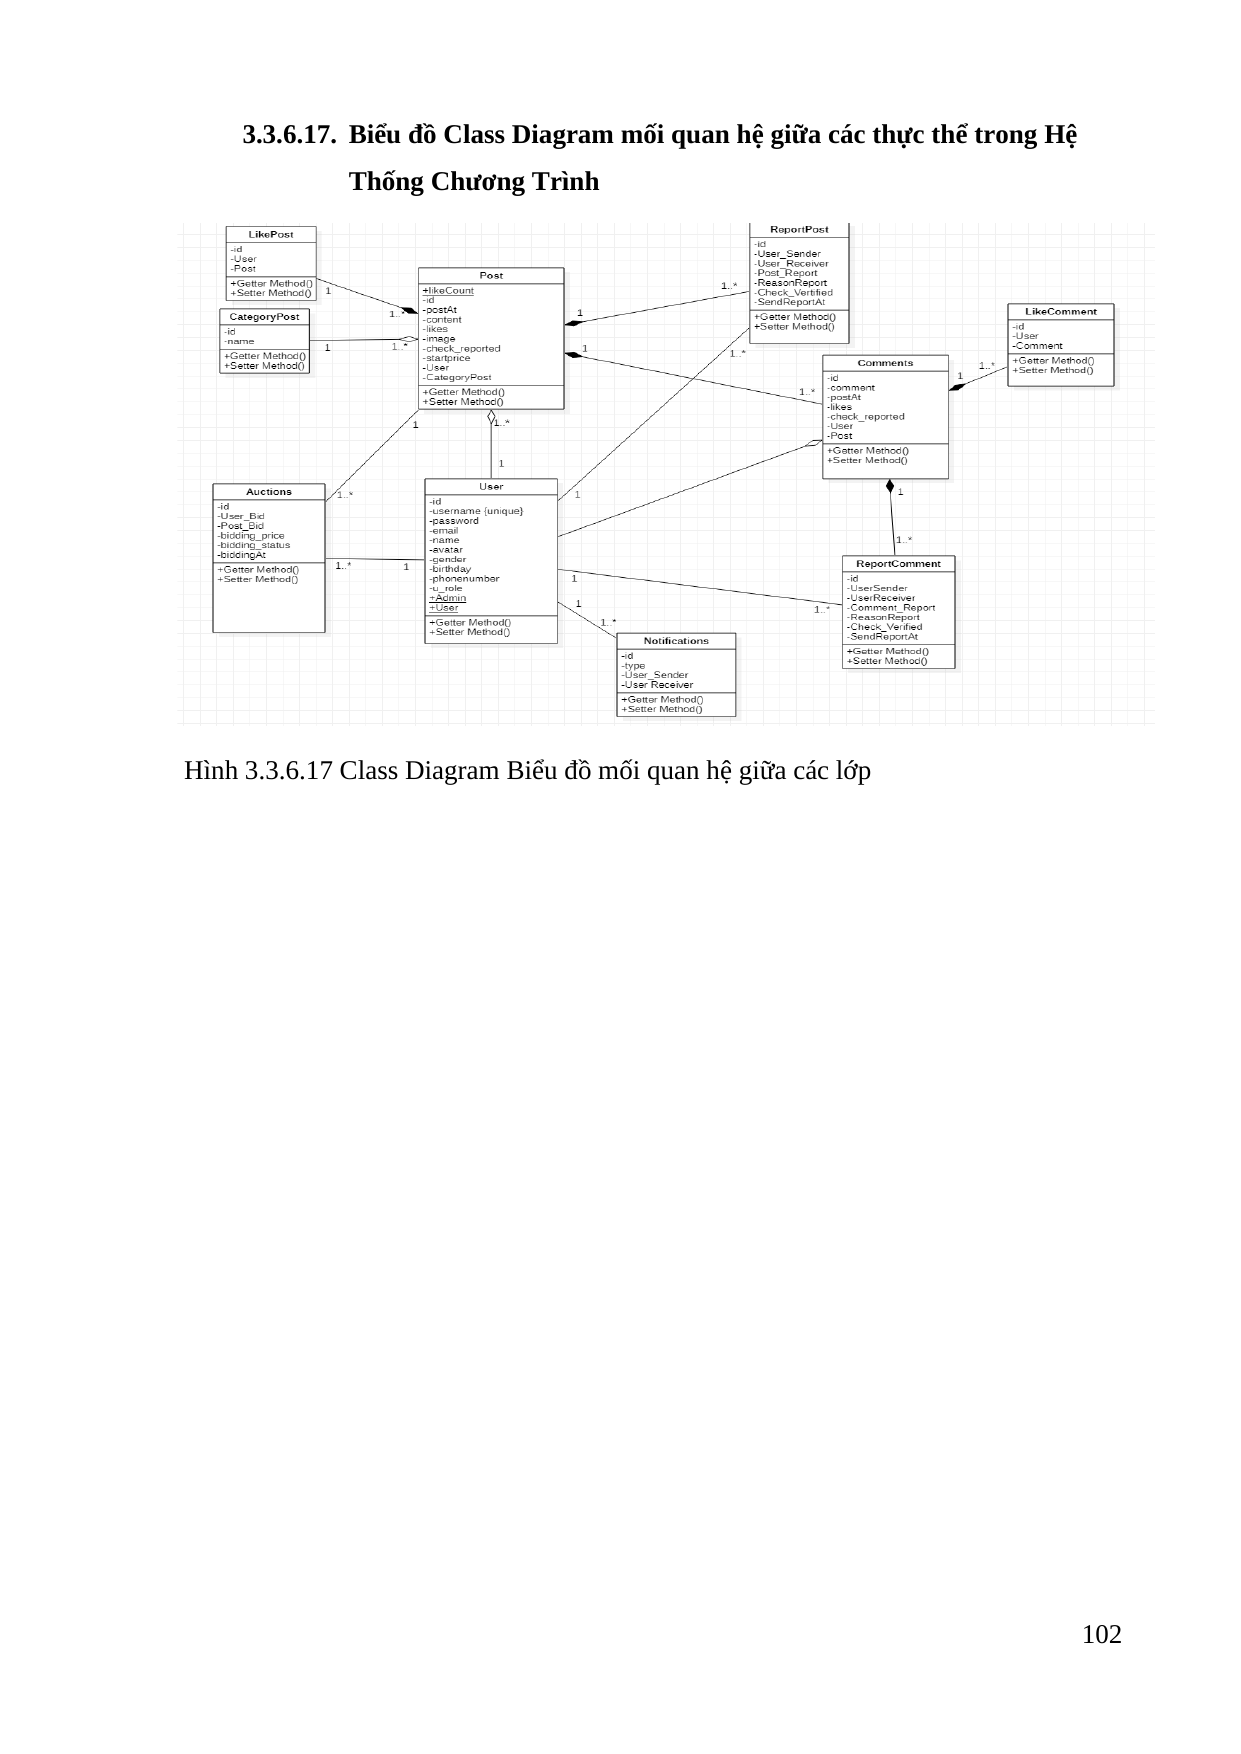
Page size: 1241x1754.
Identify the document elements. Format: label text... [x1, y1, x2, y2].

picture [177, 223, 1155, 726]
text Hình 3.3.6.17 Class Diagram Biểu đồ mối quan hệ giữa các lớp [177, 754, 1122, 785]
subtitle Biểu đồ Class Diagram mối quan hệ giữa các thực thể trong Hệ Thống Chương Trình [242, 118, 1122, 196]
